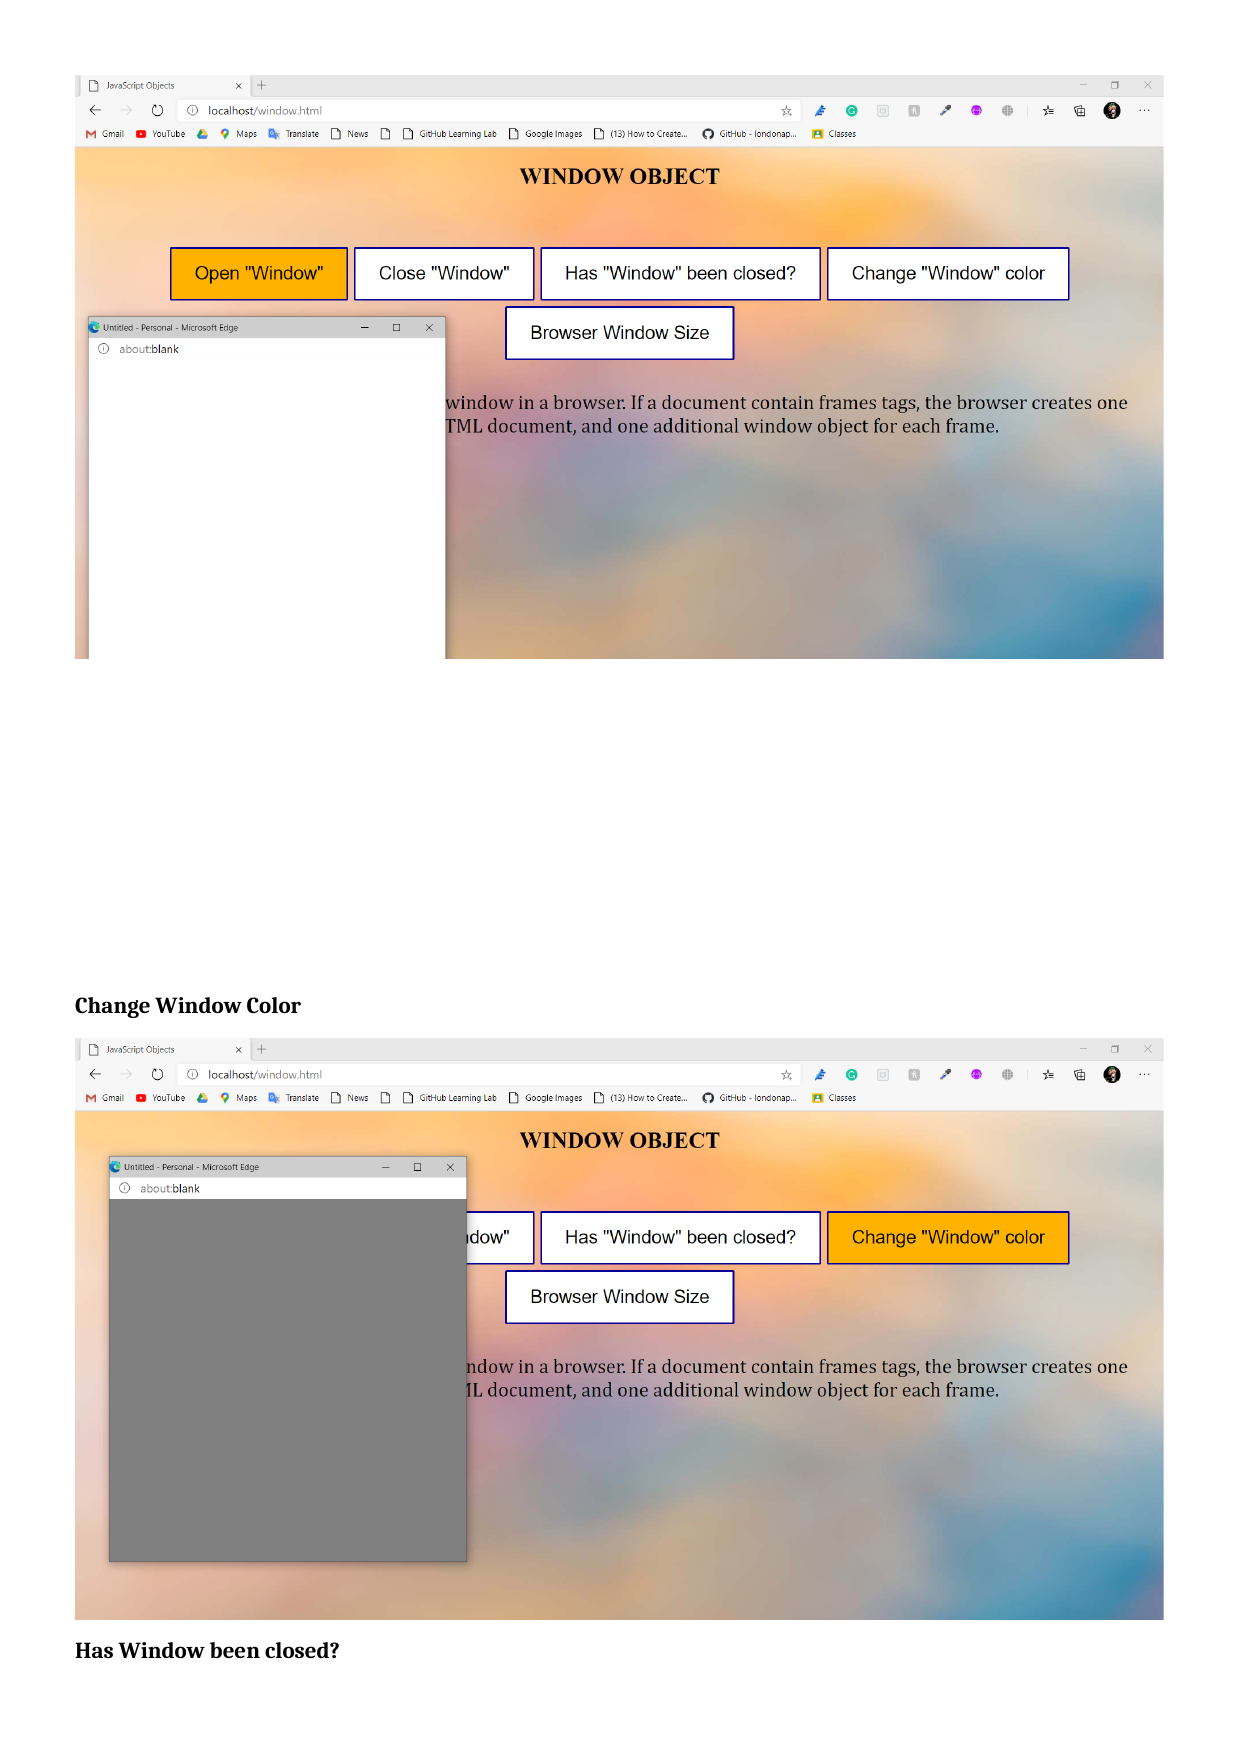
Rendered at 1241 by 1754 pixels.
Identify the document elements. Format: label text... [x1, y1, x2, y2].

text Change Window Color [75, 993, 1165, 1019]
picture [75, 1038, 1164, 1620]
picture [75, 75, 1164, 659]
text Has Window been closed? [75, 1638, 1165, 1665]
